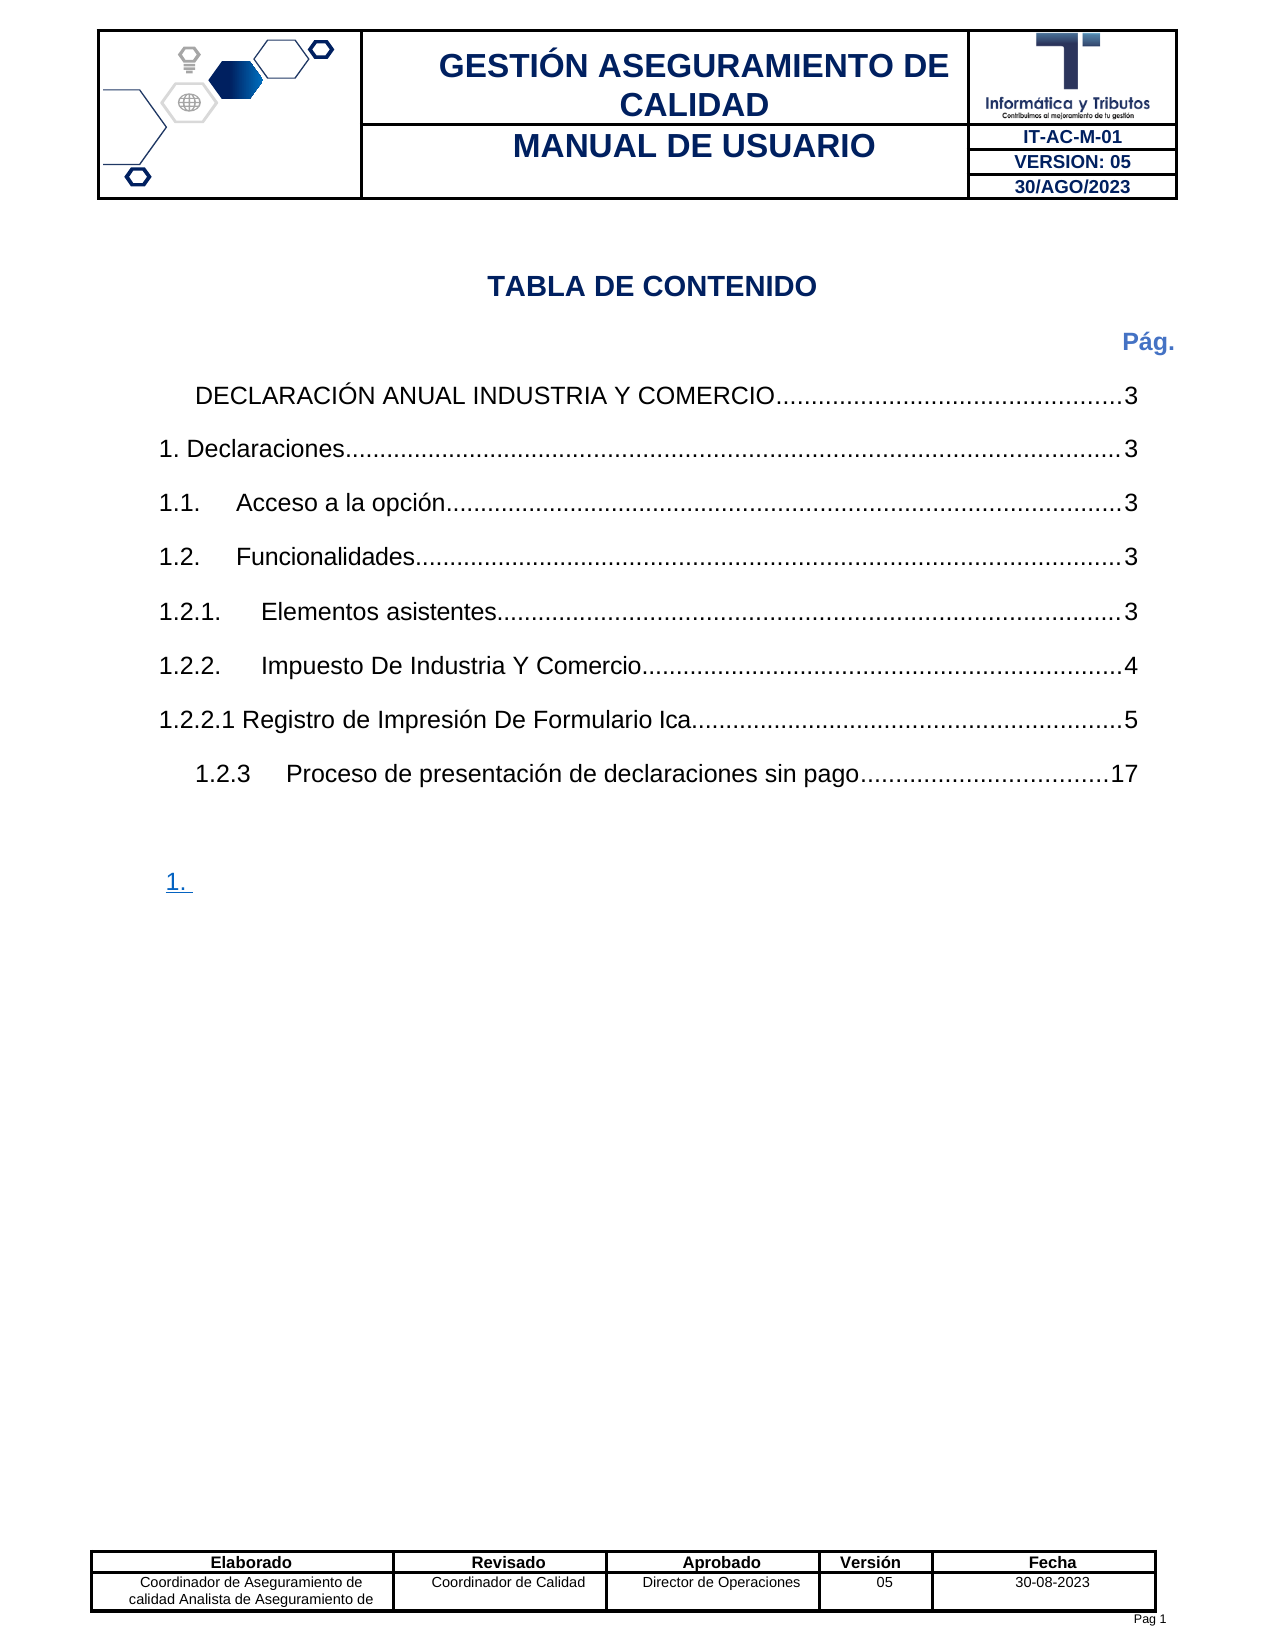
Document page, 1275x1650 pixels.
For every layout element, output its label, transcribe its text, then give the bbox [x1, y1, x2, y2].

text 1.2. Funcionalidades. 3 [159, 542, 1139, 571]
text 1. Declaraciones 3 [159, 434, 1139, 463]
text Pág. [165, 327, 1139, 356]
text 1.2.1. Elementos asistentes. 3 [159, 597, 1139, 626]
text 1.1. Acceso a la opción 3 [159, 488, 1139, 517]
text DECLARACIÓN ANUAL INDUSTRIA Y COMERCIO 3 [195, 381, 1139, 410]
text 1.2.3 Proceso de presentación de declaraciones sin pago 17 [195, 759, 1139, 788]
text 1.2.2. Impuesto De Industria Y Comercio. 4 [159, 651, 1139, 680]
text 1.2.2.1 Registro de Impresión De Formulario Ica. 5 [159, 706, 1139, 734]
picture [985, 32, 1150, 120]
text TABLA DE CONTENIDO [165, 269, 1139, 302]
